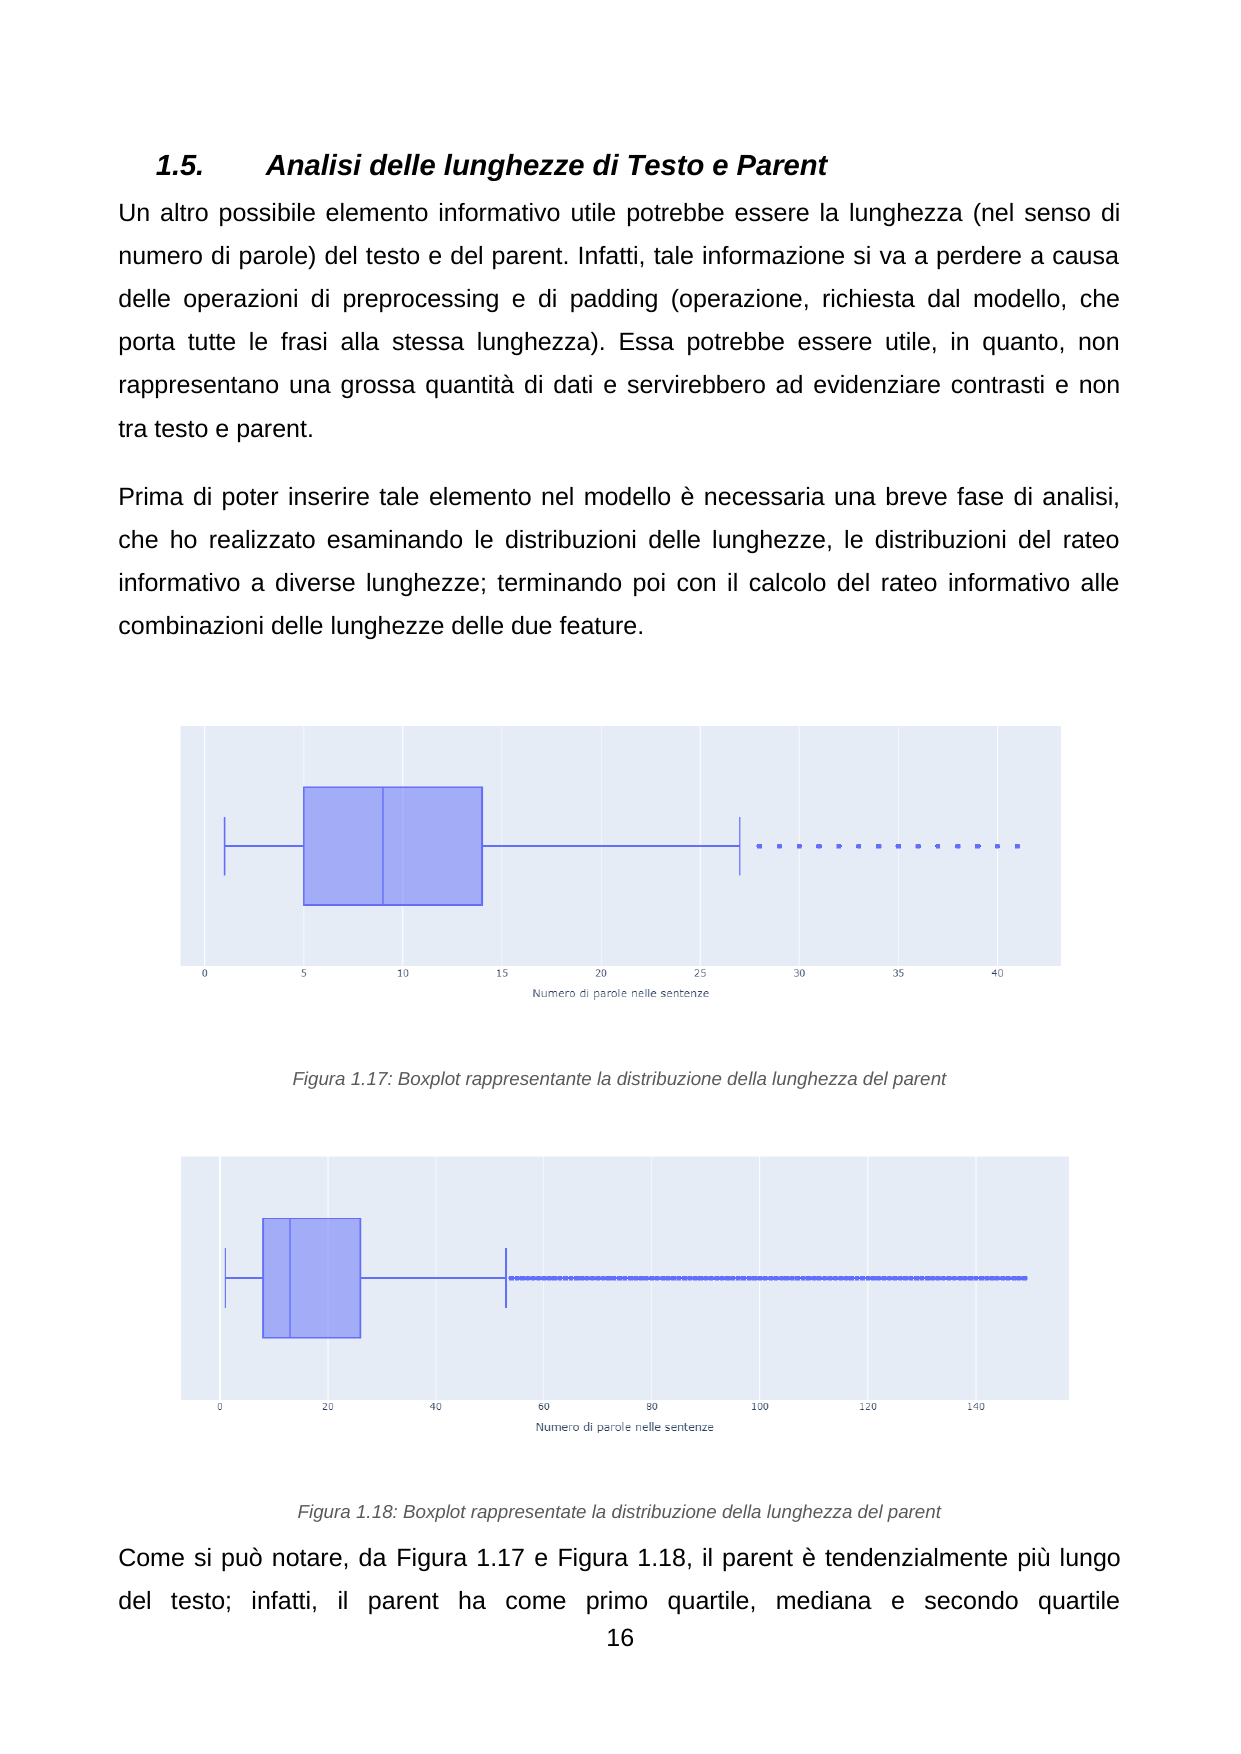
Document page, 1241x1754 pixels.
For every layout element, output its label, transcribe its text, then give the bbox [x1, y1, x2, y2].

text Prima di poter inserire tale elemento nel modello è necessaria una breve fase di analisi, che ho realizzato esaminando le distribuzioni delle lunghezze, le distribuzioni del rateo informativo a diverse lunghezze; terminando poi con il calcolo del rateo informativo alle combinazioni delle lunghezze delle due feature. [118, 482, 1122, 640]
text Un altro possibile elemento informativo utile potrebbe essere la lunghezza (nel senso di numero di parole) del testo e del parent. Infatti, tale informazione si va a perdere a causa delle operazioni di preprocessing e di padding (operazione, richiesta dal modello, che porta tutte le frasi alla stessa lunghezza). Essa potrebbe essere utile, in quanto, non rappresentano una grossa quantità di dati e servirebbero ad evidenziare contrasti e non tra testo e parent. [118, 198, 1122, 442]
picture [118, 679, 1123, 1028]
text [118, 1543, 1122, 1615]
list Analisi delle lunghezze di Testo e Parent [156, 148, 1122, 181]
picture [118, 1109, 1131, 1462]
